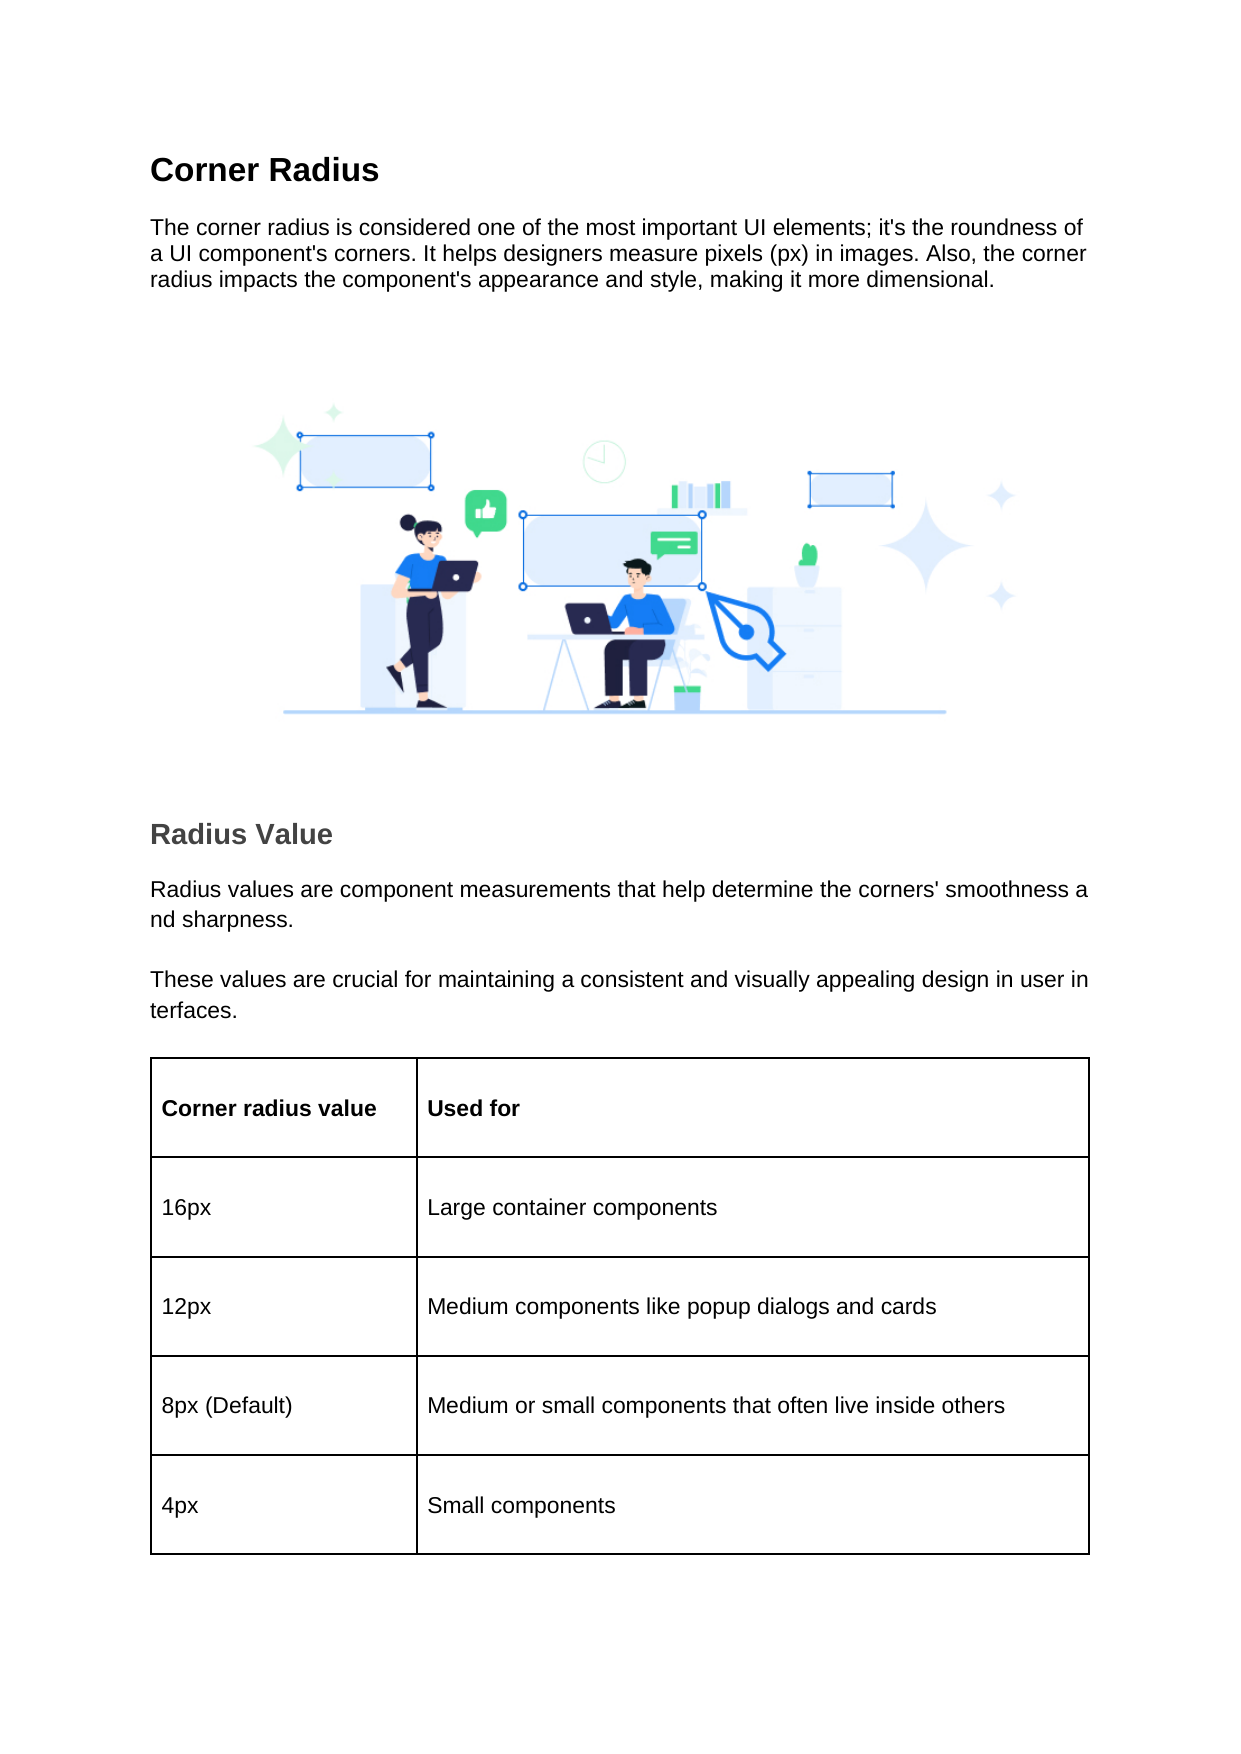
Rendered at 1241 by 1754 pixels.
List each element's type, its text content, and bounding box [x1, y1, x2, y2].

subtitle Radius Value [150, 817, 1090, 851]
table_header Corner radius value [152, 1059, 416, 1156]
text The corner radius is considered one of the most important UI elements; it's the roundness of a UI component's corners. It helps designers measure pixels (px) in images. Also, the corner radius impacts the component's appearance and style, making it more dimensional. [150, 213, 1090, 292]
picture [150, 317, 1091, 789]
table_cell 16px [152, 1158, 416, 1256]
text Radius values are component measurements that help determine the corners' smoothness and sharpness. [150, 876, 1090, 932]
table_header Used for [418, 1059, 1088, 1156]
subtitle Corner Radius [150, 150, 1090, 188]
table_cell Small components [418, 1456, 1088, 1553]
table_cell 12px [152, 1258, 416, 1355]
table_cell Medium components like popup dialogs and cards [418, 1258, 1088, 1355]
table_cell Medium or small components that often live inside others [418, 1357, 1088, 1454]
table_cell 4px [152, 1456, 416, 1553]
table_cell Large container components [418, 1158, 1088, 1256]
text These values are crucial for maintaining a consistent and visually appealing design in user interfaces. [150, 966, 1090, 1023]
table_cell 8px (Default) [152, 1357, 416, 1454]
